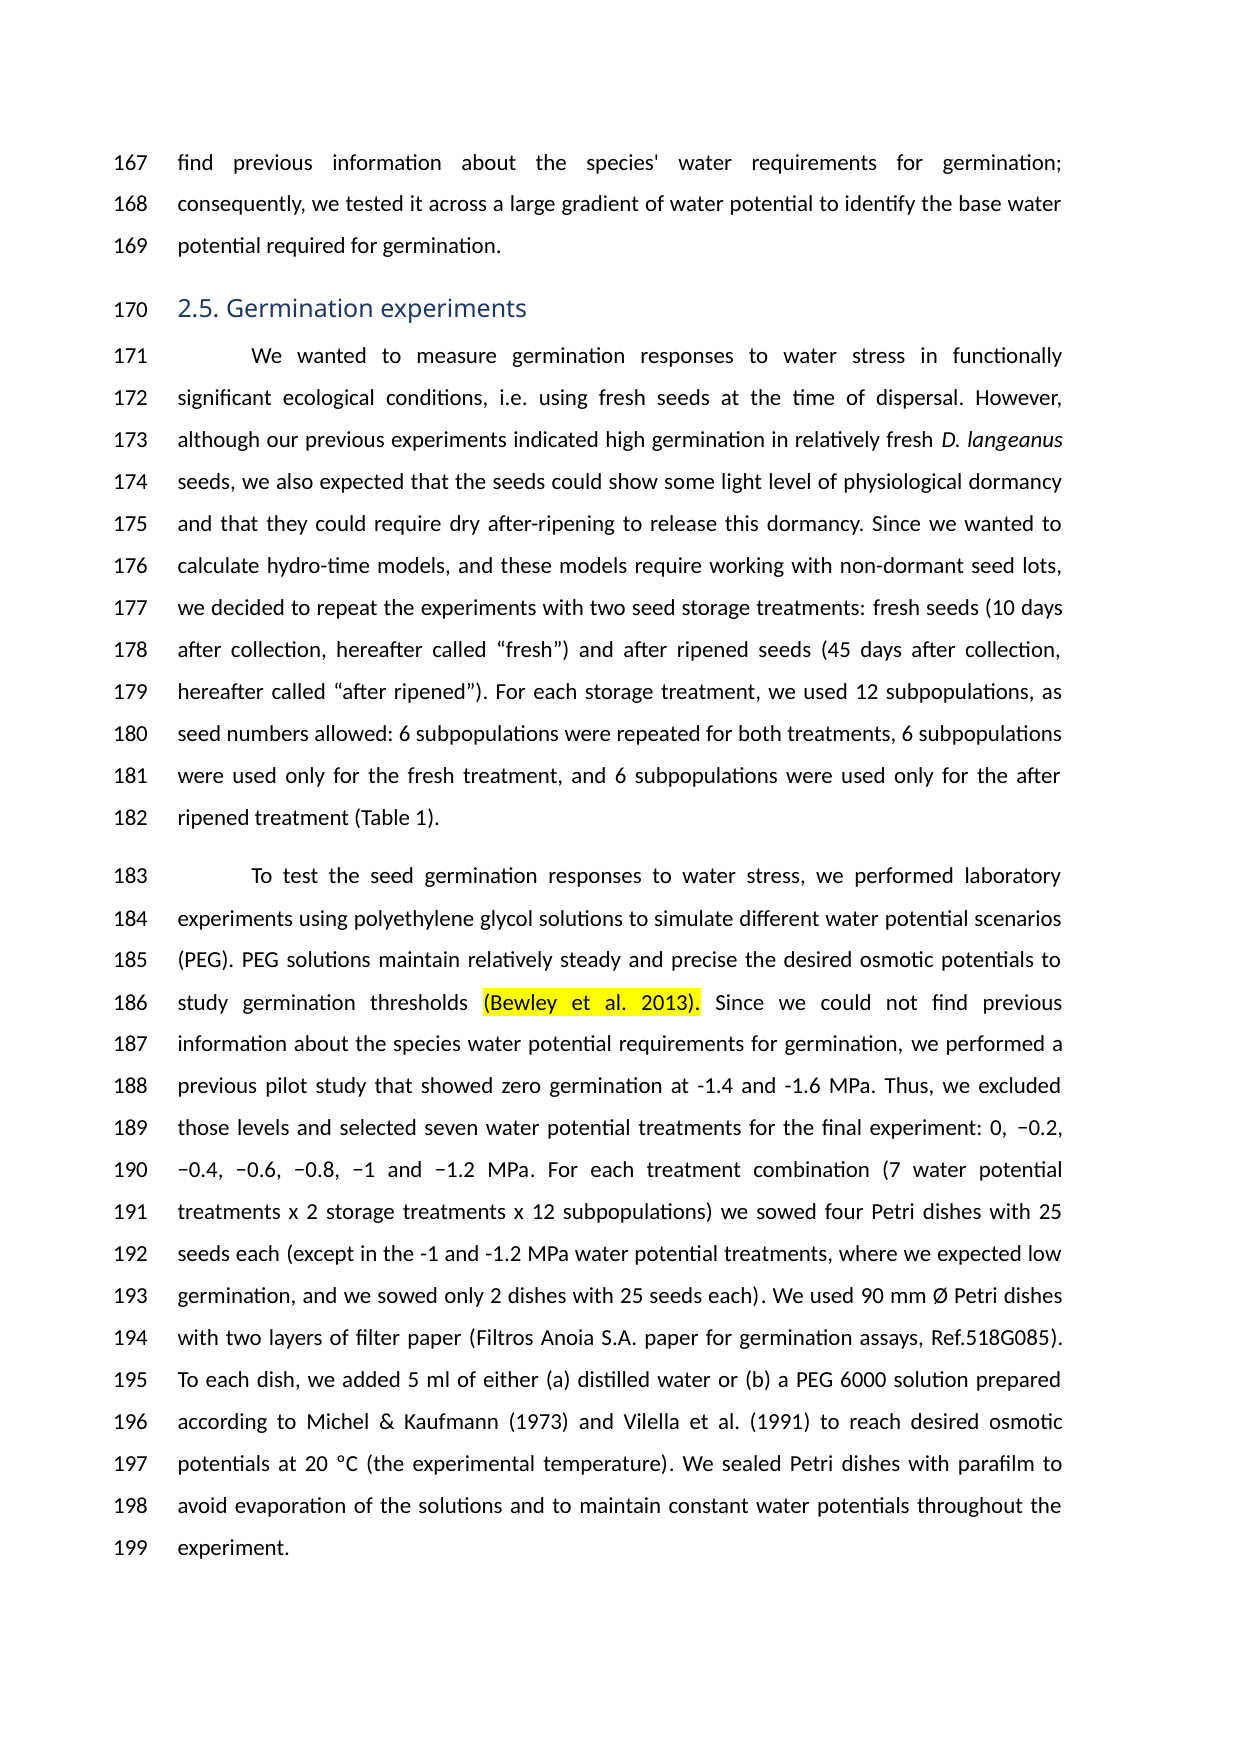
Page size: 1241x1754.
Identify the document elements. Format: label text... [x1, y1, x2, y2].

text To test the seed germination responses to water stress, we performed laboratory experiments using polyethylene glycol solutions to simulate different water potential scenarios (PEG). PEG solutions maintain relatively steady and precise the desired osmotic potentials to study germination thresholds (Bewley et al. 2013). Since we could not find previous information about the species water potential requirements for germination, we performed a previous pilot study that showed zero germination at -1.4 and -1.6 MPa. Thus, we excluded those levels and selected seven water potential treatments for the final experiment: 0, −0.2, −0.4, −0.6, −0.8, −1 and −1.2 MPa. For each treatment combination (7 water potential treatments x 2 storage treatments x 12 subpopulations) we sowed four Petri dishes with 25 seeds each (except in the -1 and -1.2 MPa water potential treatments, where we expected low germination, and we sowed only 2 dishes with 25 seeds each). We used 90 mm Ø Petri dishes with two layers of filter paper (Filtros Anoia S.A. paper for germination assays, Ref.518G085). To each dish, we added 5 ml of either (a) distilled water or (b) a PEG 6000 solution prepared according to Michel & Kaufmann (1973) and Vilella et al. (1991) to reach desired osmotic potentials at 20 ºC (the experimental temperature). We sealed Petri dishes with parafilm to avoid evaporation of the solutions and to maintain constant water potentials throughout the experiment. [177, 862, 1063, 1561]
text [177, 148, 1063, 259]
subtitle 2.5. Germination experiments [177, 290, 1063, 324]
text We wanted to measure germination responses to water stress in functionally significant ecological conditions, i.e. using fresh seeds at the time of dispersal. However, although our previous experiments indicated high germination in relatively fresh D. langeanus seeds, we also expected that the seeds could show some light level of physiological dormancy and that they could require dry after-ripening to release this dormancy. Since we wanted to calculate hydro-time models, and these models require working with non-dormant seed lots, we decided to repeat the experiments with two seed storage treatments: fresh seeds (10 days after collection, hereafter called “fresh”) and after ripened seeds (45 days after collection, hereafter called “after ripened”). For each storage treatment, we used 12 subpopulations, as seed numbers allowed: 6 subpopulations were repeated for both treatments, 6 subpopulations were used only for the fresh treatment, and 6 subpopulations were used only for the after ripened treatment (Table 1). [177, 341, 1063, 831]
